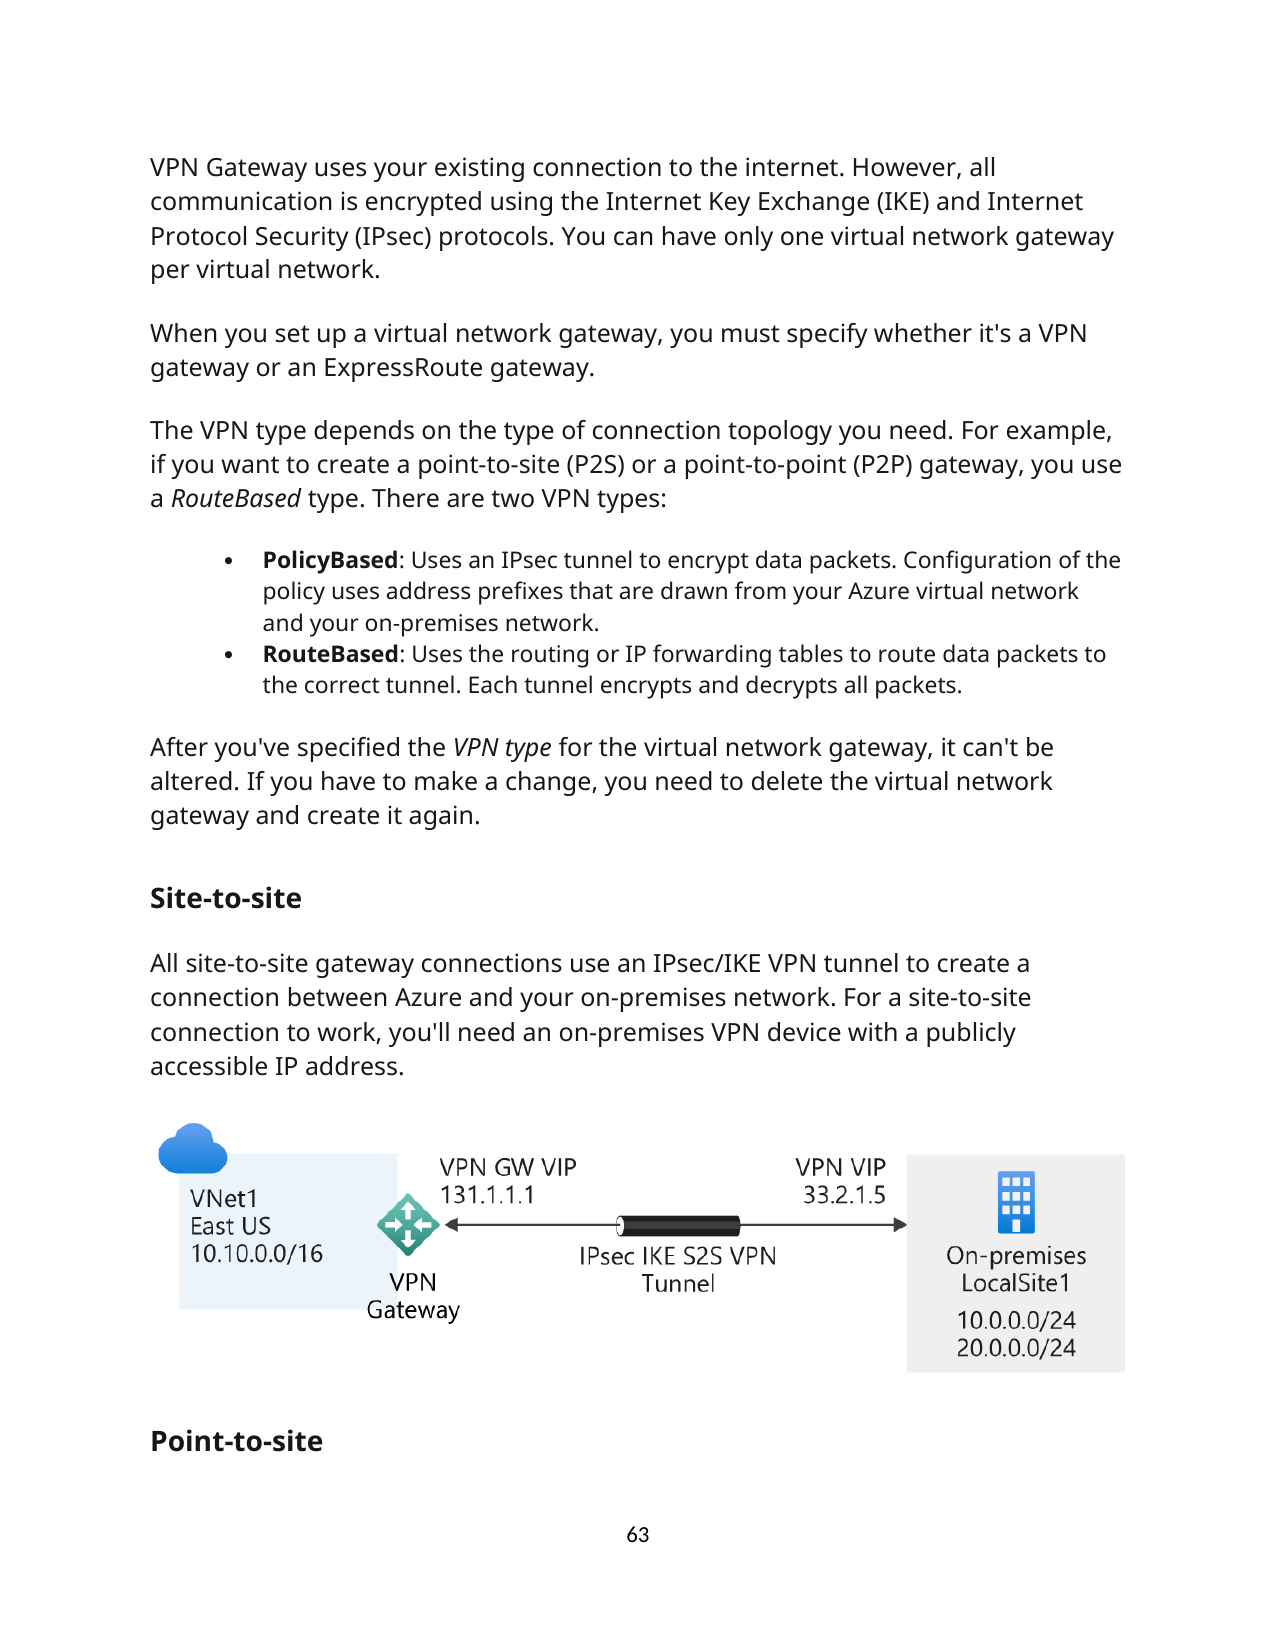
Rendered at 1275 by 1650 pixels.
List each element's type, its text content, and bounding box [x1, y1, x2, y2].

text All site-to-site gateway connections use an IPsec/IKE VPN tunnel to create a connection between Azure and your on-premises network. For a site-to-site connection to work, you'll need an on-premises VPN device with a publicly accessible IP address. [150, 946, 1125, 1082]
list RouteBased: Uses the routing or IP forwarding tables to route data packets to the correct tunnel. Each tunnel encrypts and decrypts all packets. [225, 638, 1125, 700]
text After you've specified the VPN type for the virtual network gateway, it can't be altered. If you have to make a change, you need to delete the virtual network gateway and create it again. [150, 729, 1125, 832]
text The VPN type depends on the type of connection topology you need. For example, if you want to create a point-to-site (P2S) or a point-to-point (P2P) gateway, you use a RouteBased type. There are two VPN types: [150, 413, 1125, 515]
subtitle Point-to-site [150, 1422, 1125, 1460]
subtitle Site-to-site [150, 878, 1125, 917]
text When you set up a virtual network gateway, you must specify whether it's a VPN gateway or an ExpressRoute gateway. [150, 315, 1125, 383]
picture [150, 1111, 1125, 1373]
text VPN Gateway uses your existing connection to the internet. However, all communication is encrypted using the Internet Key Exchange (IKE) and Internet Protocol Security (IPsec) protocols. You can have only one virtual network gateway per virtual network. [150, 150, 1125, 286]
list PolicyBased: Uses an IPsec tunnel to encrypt data packets. Configuration of the policy uses address prefixes that are drawn from your Azure virtual network and your on-premises network. [225, 544, 1125, 638]
